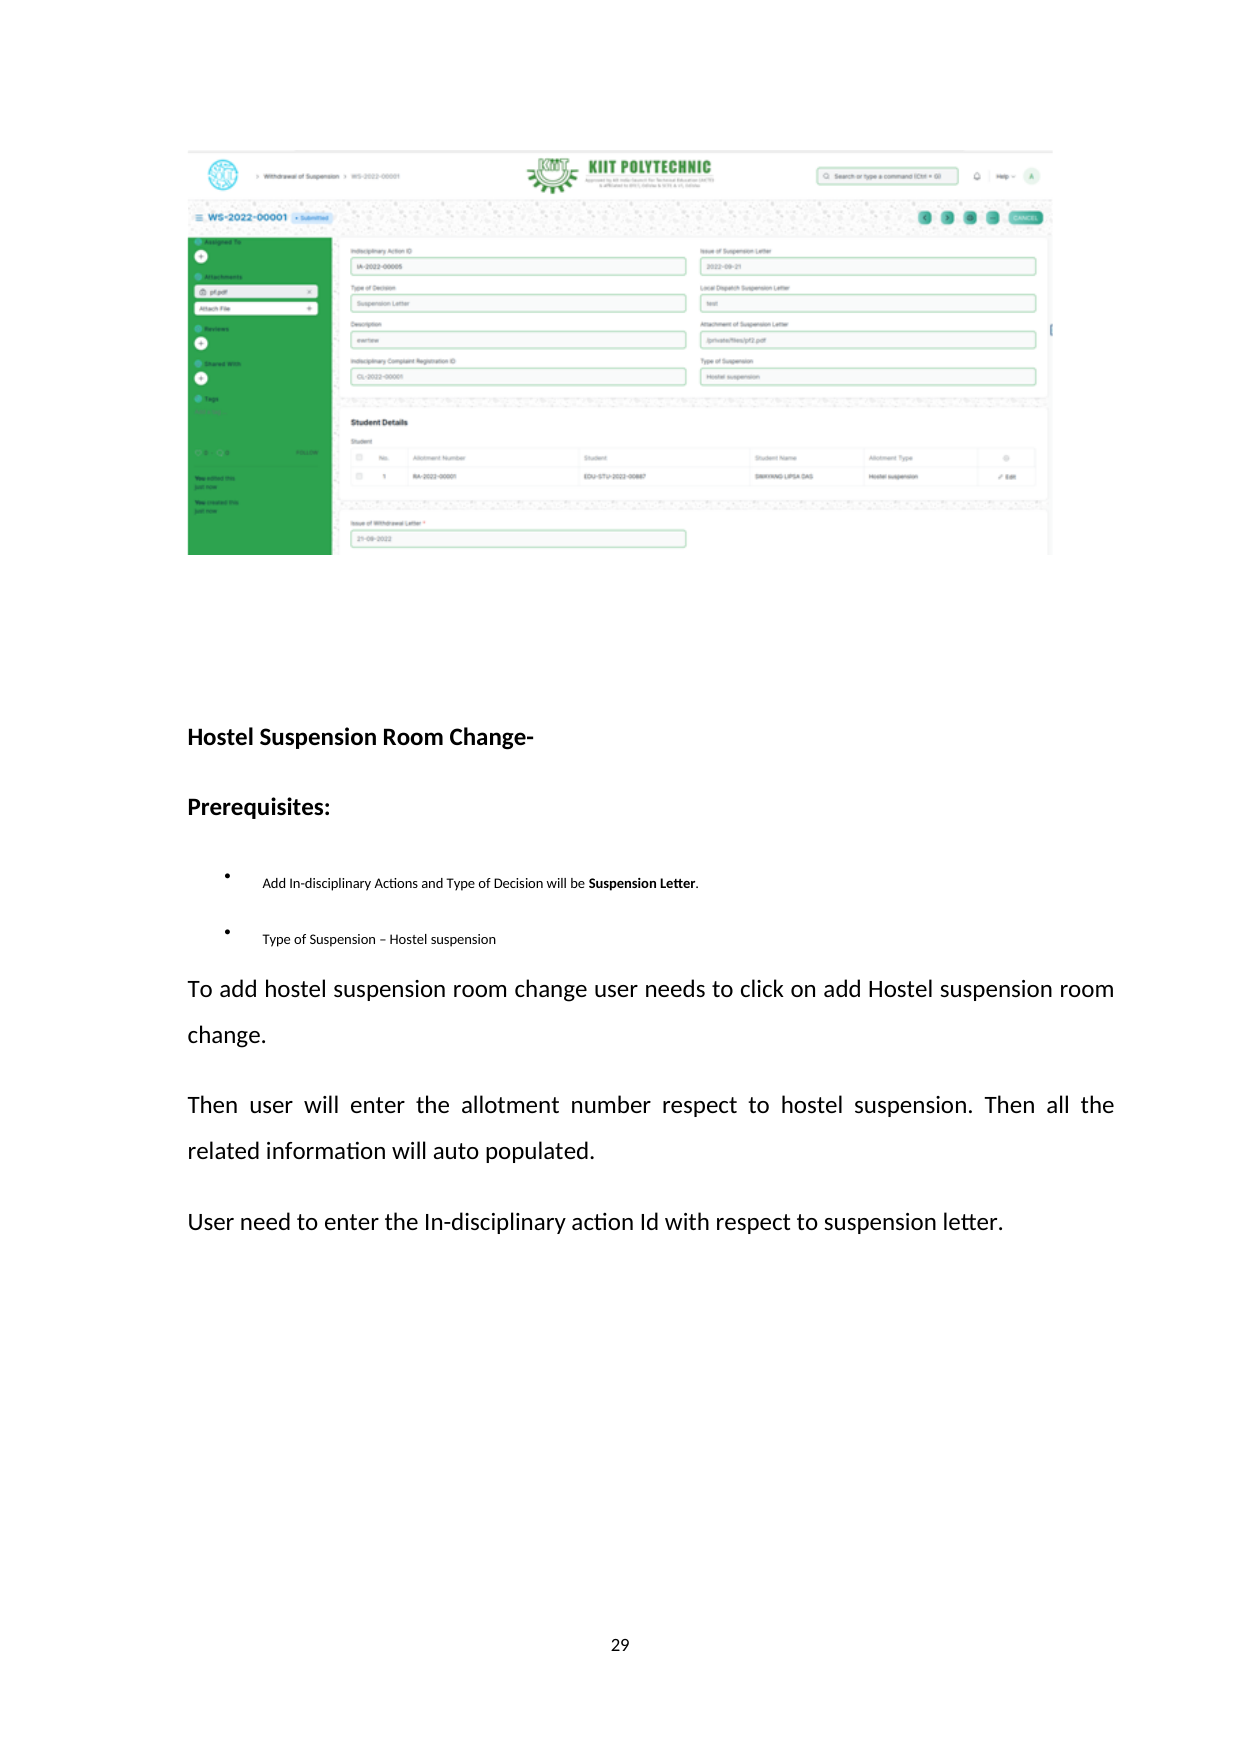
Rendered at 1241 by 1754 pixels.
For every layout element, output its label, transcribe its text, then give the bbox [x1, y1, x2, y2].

text User need to enter the In-disciplinary action Id with respect to suspension letter. [187, 1206, 1117, 1237]
text Hostel Suspension Room Change- [187, 721, 1117, 751]
subtitle Type of Suspension – Hostel suspension [225, 918, 1053, 948]
text To add hostel suspension room change user needs to click on add Hostel suspension room change. [187, 973, 1117, 1049]
picture [187, 150, 1053, 555]
subtitle Add In-disciplinary Actions and Type of Decision will be Suspension Letter. [225, 862, 1053, 893]
text Prerequisites: [187, 791, 1117, 822]
text Then user will enter the allotment number respect to hostel suspension. Then all the related information will auto populated. [187, 1090, 1117, 1166]
